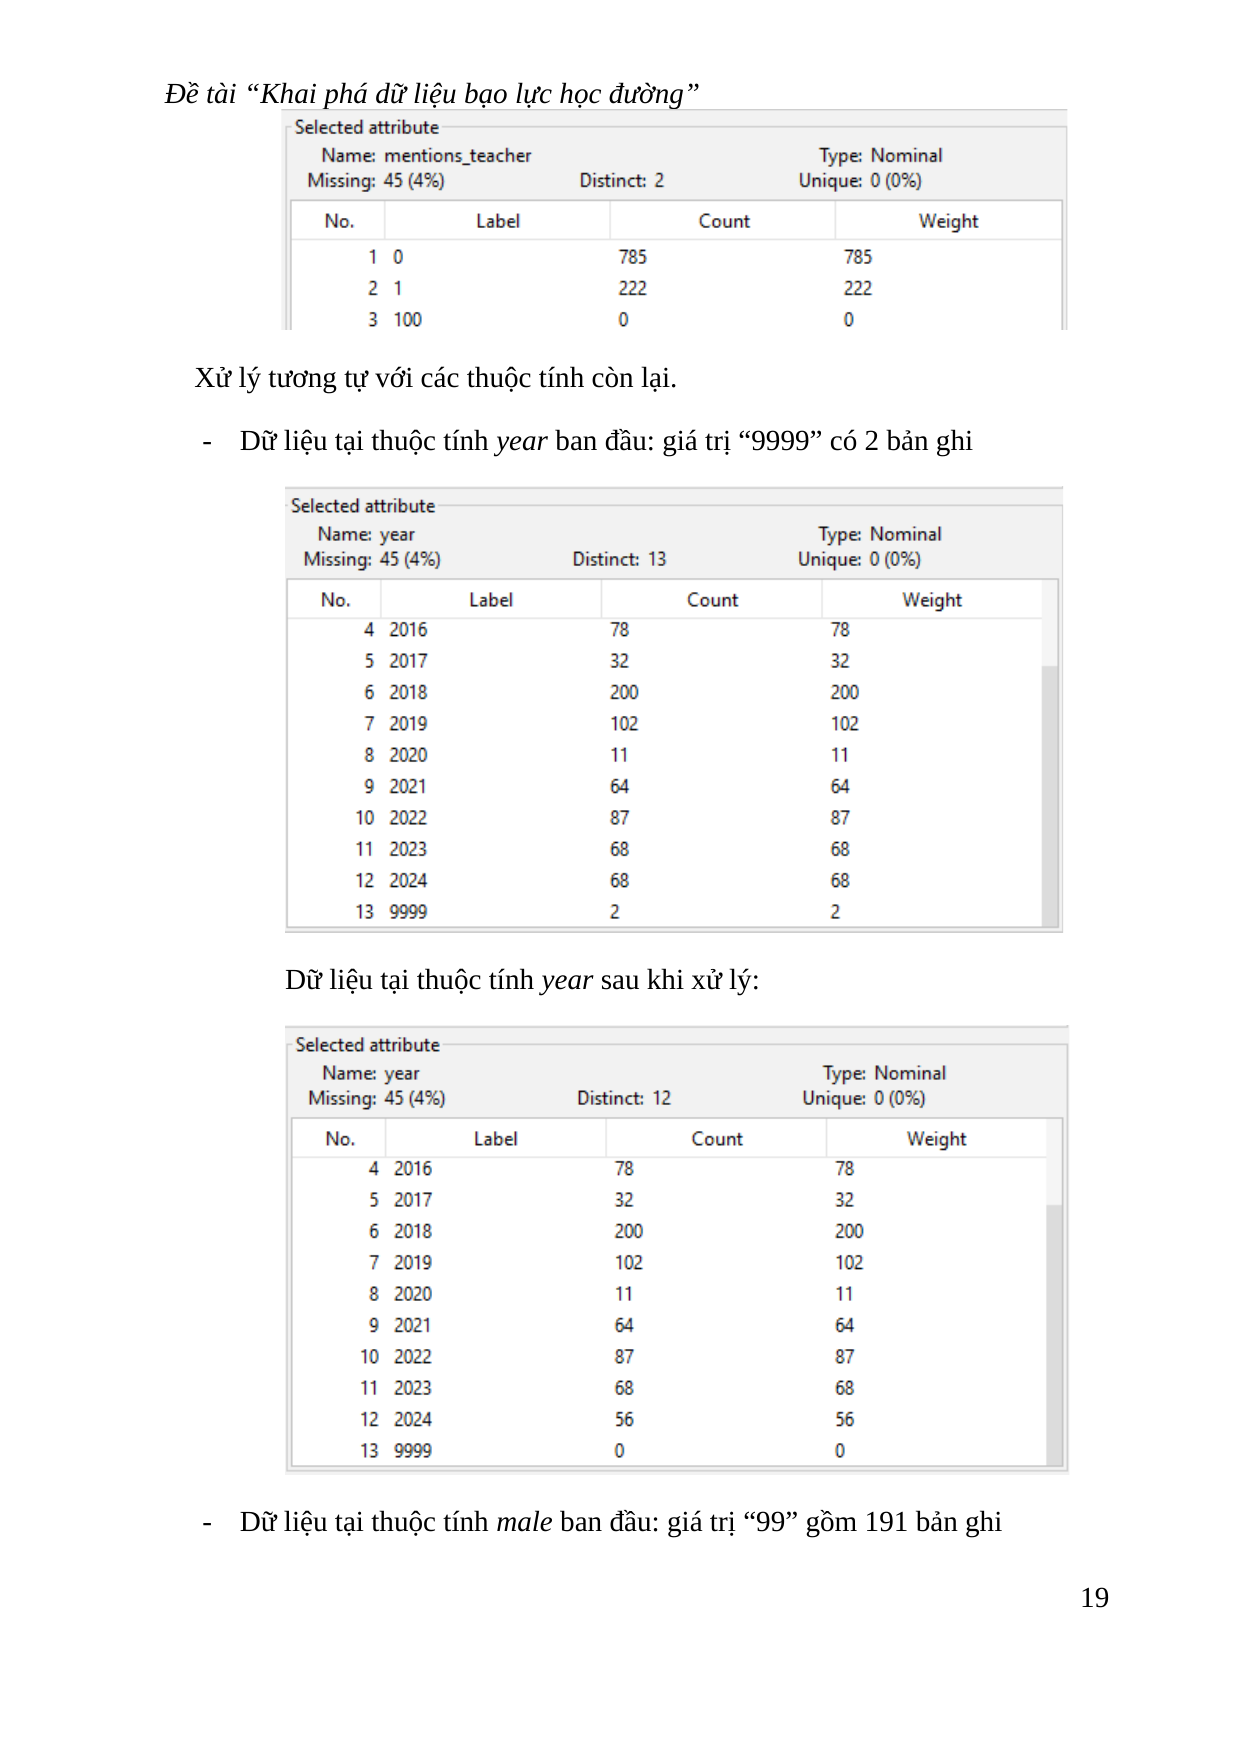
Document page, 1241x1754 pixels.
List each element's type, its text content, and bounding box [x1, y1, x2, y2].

picture [281, 109, 1068, 330]
list Dữ liệu tại thuộc tính year ban đầu: giá trị “9999” có 2 bản ghi [202, 423, 1109, 457]
picture [285, 1025, 1070, 1475]
text Dữ liệu tại thuộc tính year sau khi xử lý: [239, 962, 1109, 996]
picture [285, 486, 1064, 933]
list Dữ liệu tại thuộc tính male ban đầu: giá trị “99” gồm 191 bản ghi [202, 1504, 1109, 1538]
text Xử lý tương tự với các thuộc tính còn lại. [194, 360, 1109, 393]
